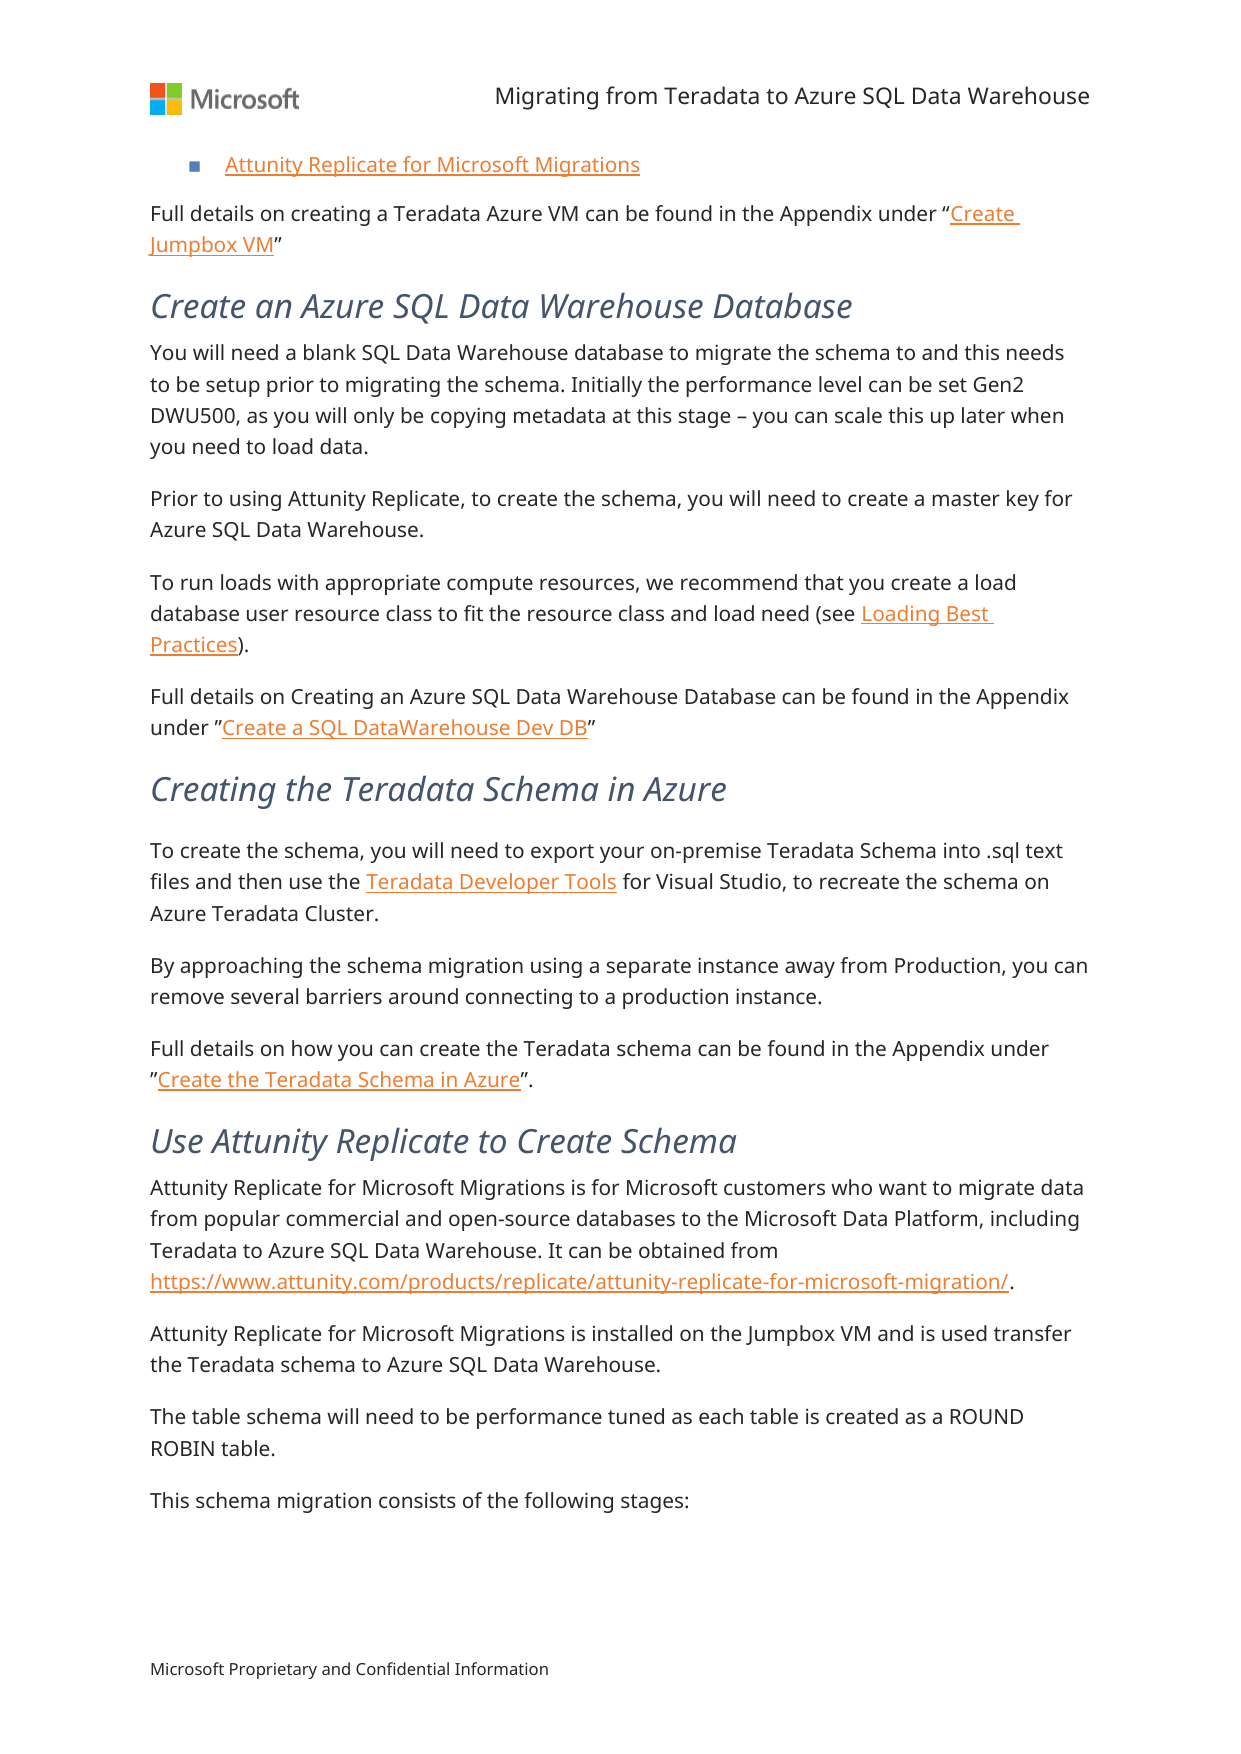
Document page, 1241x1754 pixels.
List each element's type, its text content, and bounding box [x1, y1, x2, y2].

text Full details on creating a Teradata Azure VM can be found in the Appendix under “Create Jumpbox VM” [150, 199, 1090, 259]
picture [150, 83, 300, 116]
text This schema migration consists of the following stages: [150, 1486, 1090, 1514]
text Full details on Creating an Azure SQL Data Warehouse Database can be found in the Appendix under ”Create a SQL DataWarehouse Dev DB” [150, 682, 1090, 742]
subtitle Use Attunity Replicate to Create Schema [150, 1117, 1090, 1163]
subtitle Creating the Teradata Schema in Azure [150, 766, 1090, 811]
text To create the schema, you will need to export your on-premise Teradata Schema into .sql text files and then use the Teradata Developer Tools for Visual Studio, to recreate the schema on Azure Teradata Cluster. [150, 836, 1090, 927]
subtitle Create an Azure SQL Data Warehouse Database [150, 283, 1090, 328]
text Attunity Replicate for Microsoft Migrations is installed on the Jumpbox VM and is used transfer the Teradata schema to Azure SQL Data Warehouse. [150, 1319, 1090, 1379]
text The table schema will need to be performance tuned as each table is created as a ROUND ROBIN table. [150, 1402, 1090, 1462]
text Attunity Replicate for Microsoft Migrations [187, 150, 1090, 178]
text You will need a blank SQL Data Warehouse database to migrate the schema to and this needs to be setup prior to migrating the schema. Initially the performance level can be set Gen2 DWU500, as you will only be copying metadata at this stage – you can scale this up later when you need to load data. [150, 338, 1090, 461]
text Attunity Replicate for Microsoft Migrations is for Microsoft customers who want to migrate data from popular commercial and open-source databases to the Microsoft Data Platform, including Teradata to Azure SQL Data Warehouse. It can be obtained from https://www.attunity.com/products/replicate/attunity-replicate-for-microsoft-migration/. [150, 1173, 1090, 1296]
text Full details on how you can create the Teradata schema can be found in the Appendix under ”Create the Teradata Schema in Azure”. [150, 1034, 1090, 1094]
text To run loads with appropriate compute resources, we recommend that you create a load database user resource class to fit the resource class and load need (see Loading Best Practices). [150, 568, 1090, 658]
text By approaching the schema migration using a separate instance away from Production, you can remove several barriers around connecting to a production instance. [150, 951, 1090, 1011]
text Prior to using Attunity Replicate, to create the schema, you will need to create a master key for Azure SQL Data Warehouse. [150, 484, 1090, 544]
